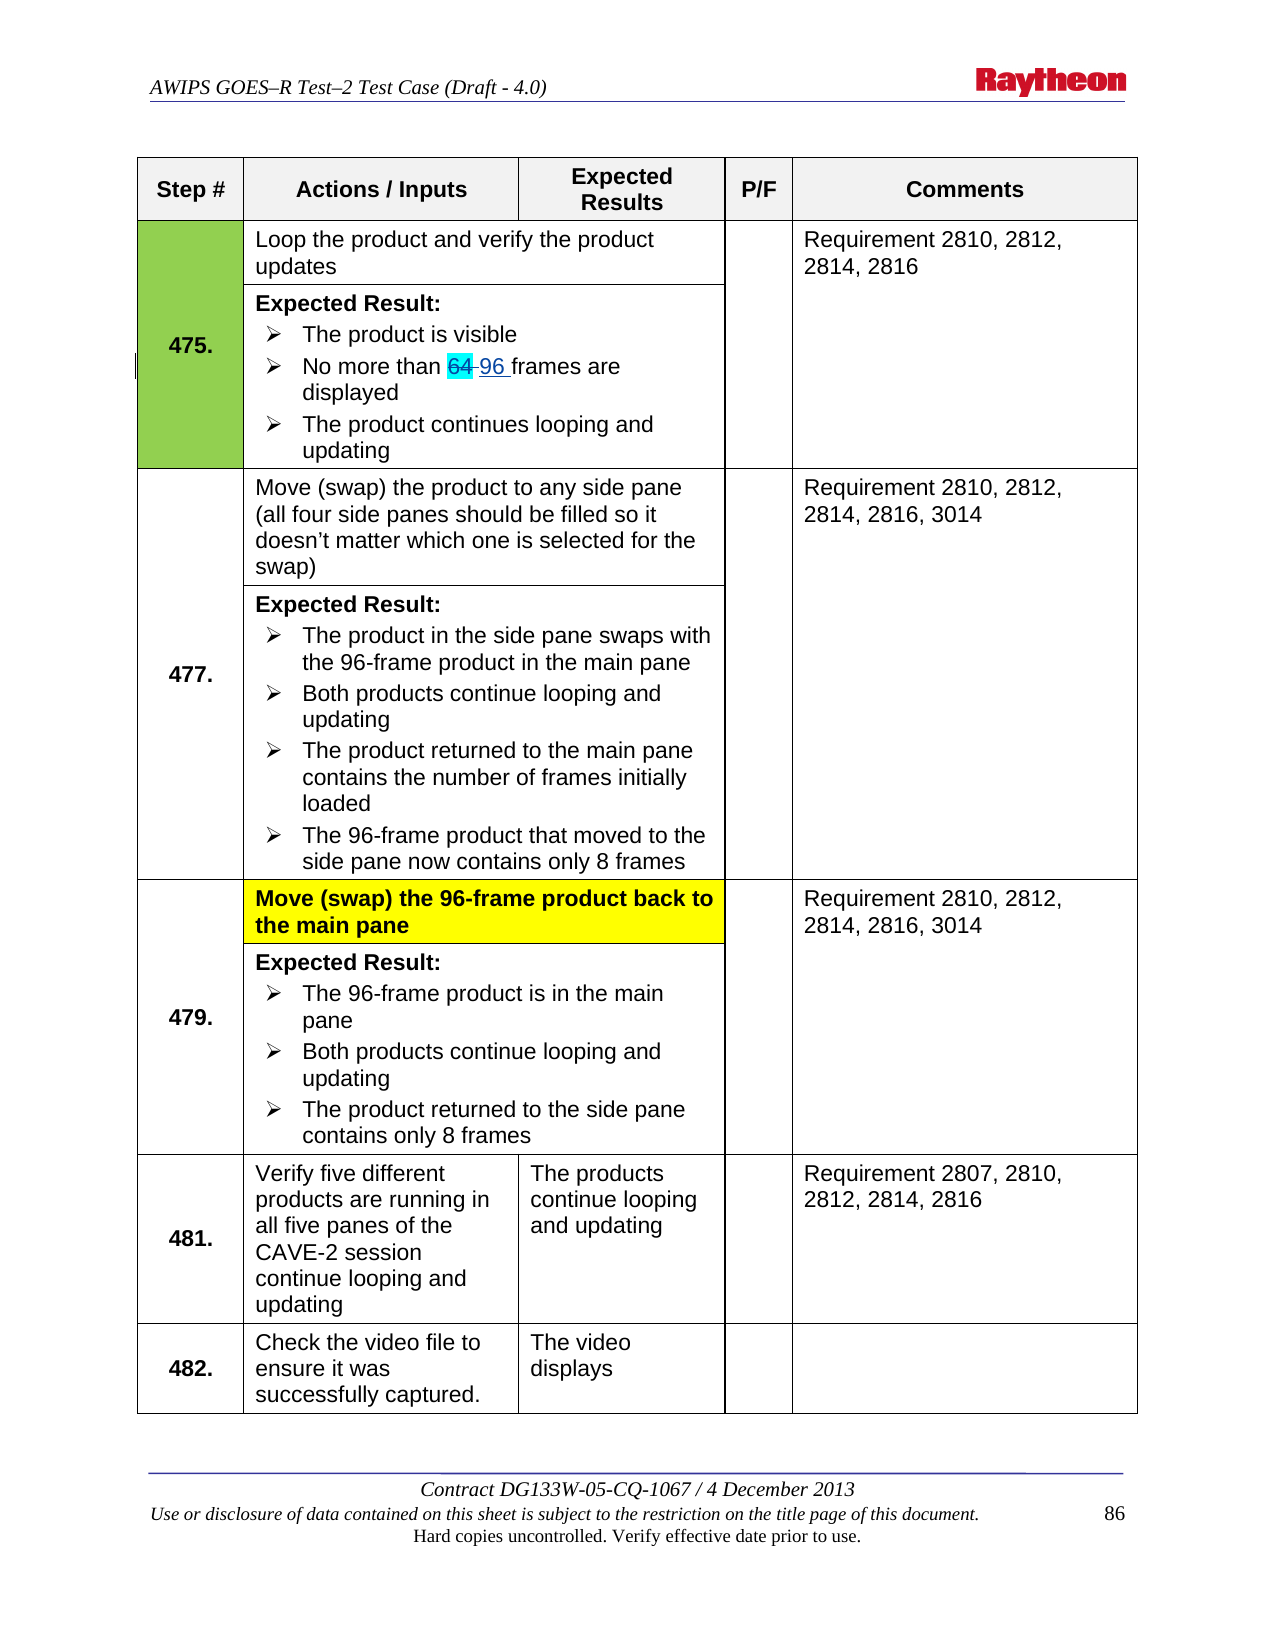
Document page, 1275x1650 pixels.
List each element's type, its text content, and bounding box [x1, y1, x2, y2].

table_cell [138, 221, 243, 468]
table_cell Verify five different products are running in all five panes of the CAVE-2 session continue looping and updating [244, 1155, 518, 1323]
table_header Step # [138, 158, 243, 220]
table_cell Check the video file to ensure it was successfully captured. [244, 1324, 518, 1413]
table_cell [726, 221, 792, 468]
table_header P/F [726, 158, 792, 220]
table_cell Move (swap) the product to any side pane (all four side panes should be filled so it doesn’t matter which one is selected for the swap) [244, 469, 724, 585]
table_cell [726, 1324, 792, 1413]
table_header Expected Results [519, 158, 724, 220]
table_cell Loop the product and verify the product updates [244, 221, 724, 284]
table_cell Requirement 2810, 2812, 2814, 2816 [793, 221, 1137, 468]
table_cell Move (swap) the 96-frame product back to the main pane [244, 880, 724, 943]
table_cell Requirement 2807, 2810, 2812, 2814, 2816 [793, 1155, 1137, 1323]
table_cell Expected Result: The product is visible No more than frames are displayed The product continues looping and updating [244, 285, 724, 468]
table_cell [138, 469, 243, 879]
table_cell [138, 1324, 243, 1413]
table_cell Expected Result: The 96-frame product is in the main pane Both products continue looping and updating The product returned to the side pane contains only 8 frames [244, 944, 724, 1153]
table_cell [138, 1155, 243, 1323]
table_cell [726, 1155, 792, 1323]
table_cell [726, 469, 792, 879]
table_cell The video displays [519, 1324, 724, 1413]
table_cell The products continue looping and updating [519, 1155, 724, 1323]
table_cell [138, 880, 243, 1153]
table_header Comments [793, 158, 1137, 220]
picture [976, 68, 1127, 97]
table_cell Requirement 2810, 2812, 2814, 2816, 3014 [793, 880, 1137, 1153]
table_cell Requirement 2810, 2812, 2814, 2816, 3014 [793, 469, 1137, 879]
table_cell [726, 880, 792, 1153]
table_cell Expected Result: The product in the side pane swaps with the 96-frame product in the main pane Both products continue looping and updating The product returned to the main pane contains the number of frames initially loaded The 96-frame product that moved to the side pane now contains only 8 frames [244, 586, 724, 879]
table_cell [793, 1324, 1137, 1413]
table_header Actions / Inputs [244, 158, 518, 220]
